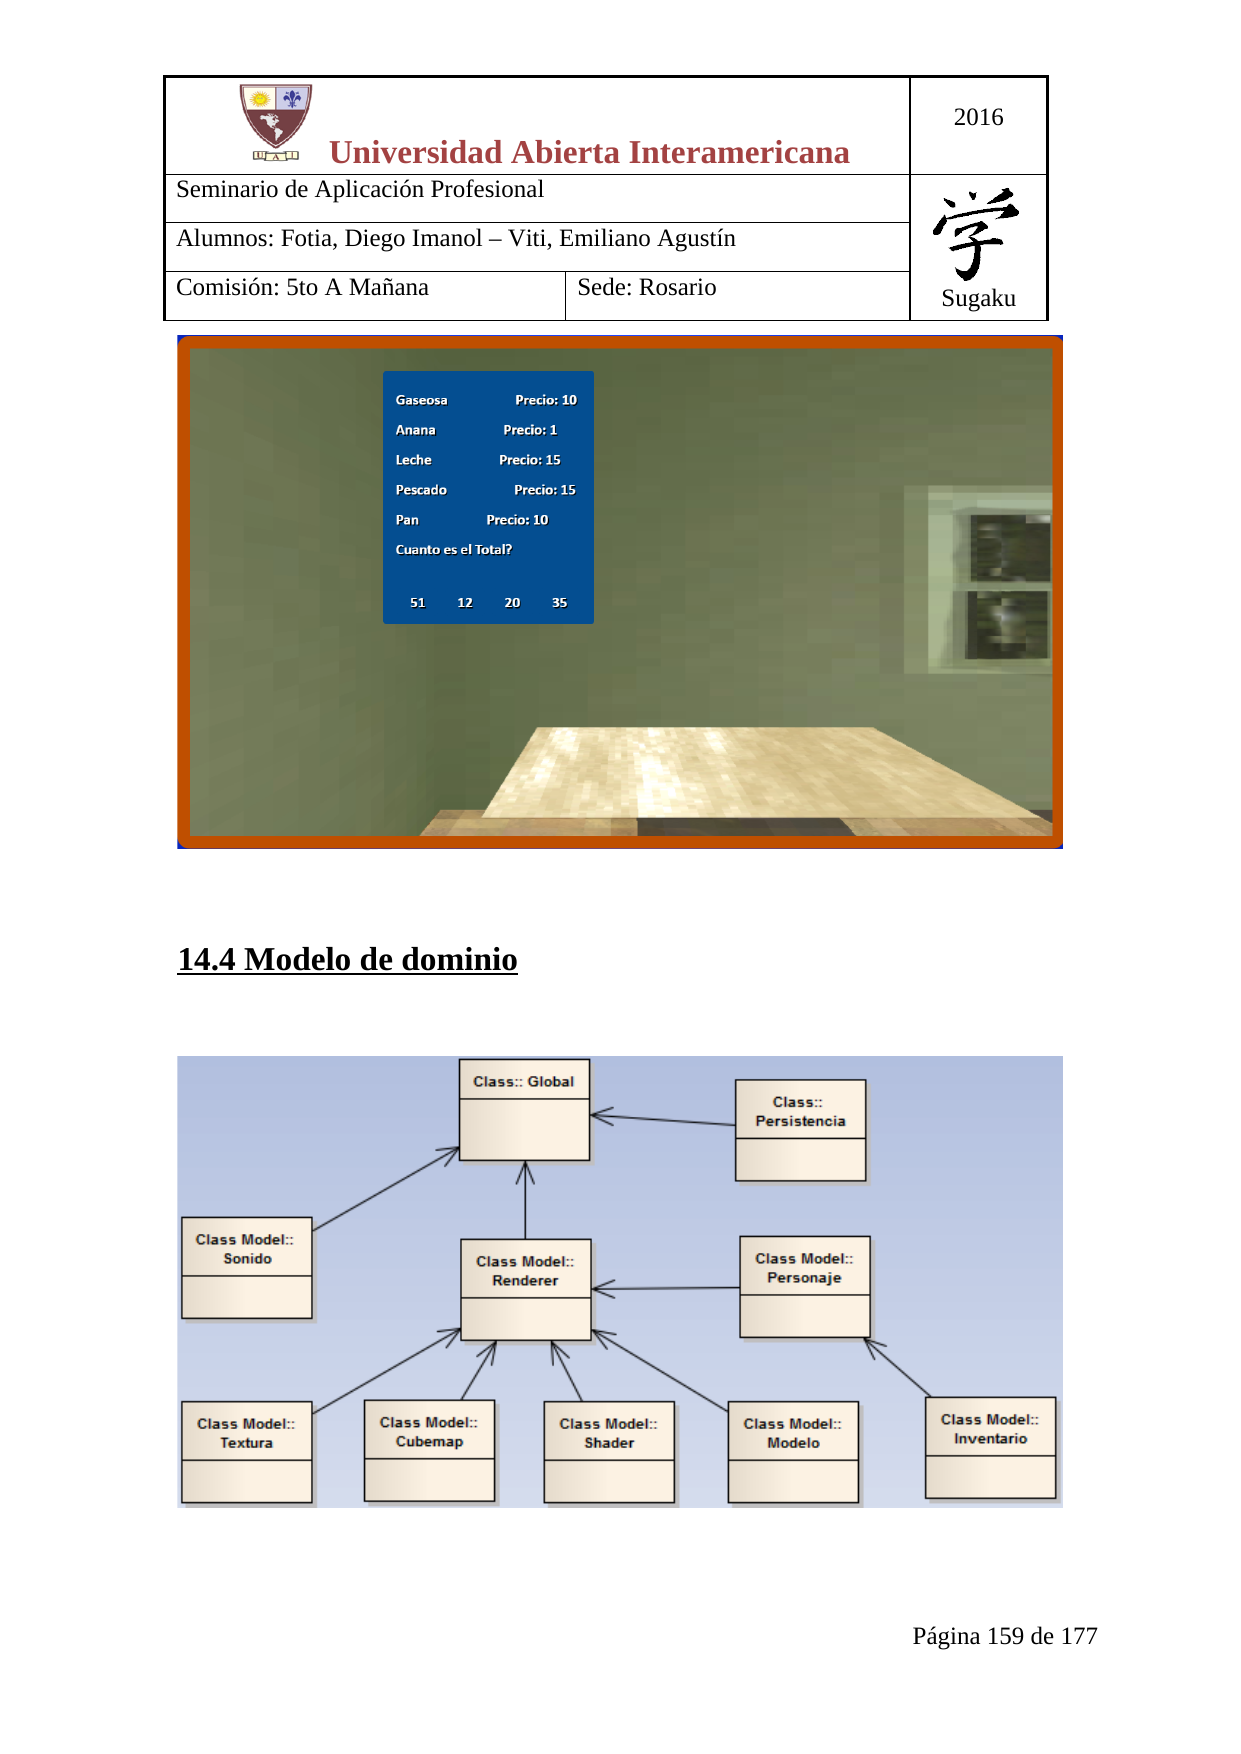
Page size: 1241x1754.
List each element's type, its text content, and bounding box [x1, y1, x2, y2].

picture [177, 335, 1063, 849]
subtitle 14.4 Modelo de dominio [177, 939, 1063, 978]
picture [223, 78, 329, 164]
picture [177, 1056, 1063, 1508]
picture [927, 181, 1030, 284]
